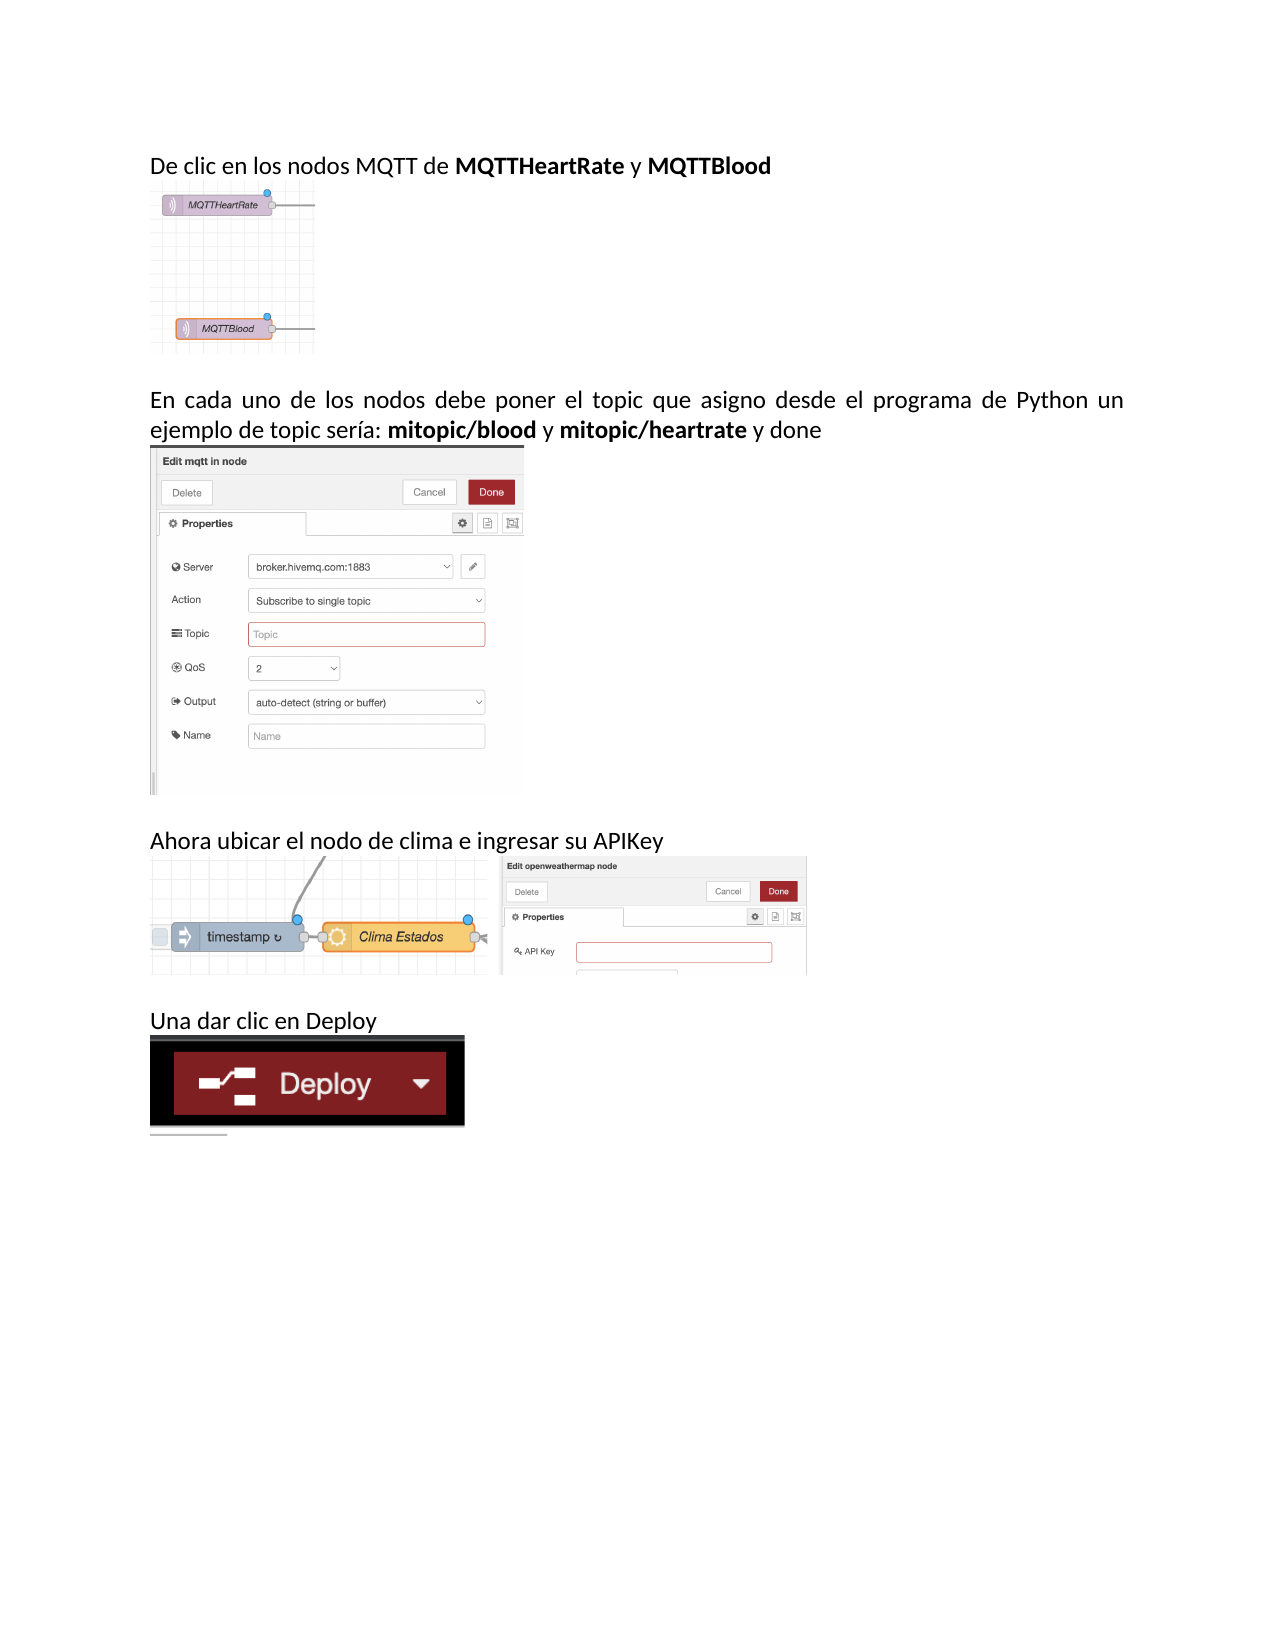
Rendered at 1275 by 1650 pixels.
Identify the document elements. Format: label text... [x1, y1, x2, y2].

picture [150, 1035, 465, 1136]
picture [150, 856, 488, 975]
picture [498, 856, 807, 975]
picture [150, 445, 525, 795]
text En cada uno de los nodos debe poner el topic que asigno desde el programa de Python un ejemplo de topic sería: mitopic/blood y mitopic/heartrate y done [150, 384, 1125, 445]
text Una dar clic en Deploy [150, 1005, 1125, 1036]
text De clic en los nodos MQTT de MQTTHeartRate y MQTTBlood [150, 150, 1125, 181]
picture [150, 180, 316, 354]
text Ahora ubicar el nodo de clima e ingresar su APIKey [150, 826, 1125, 856]
